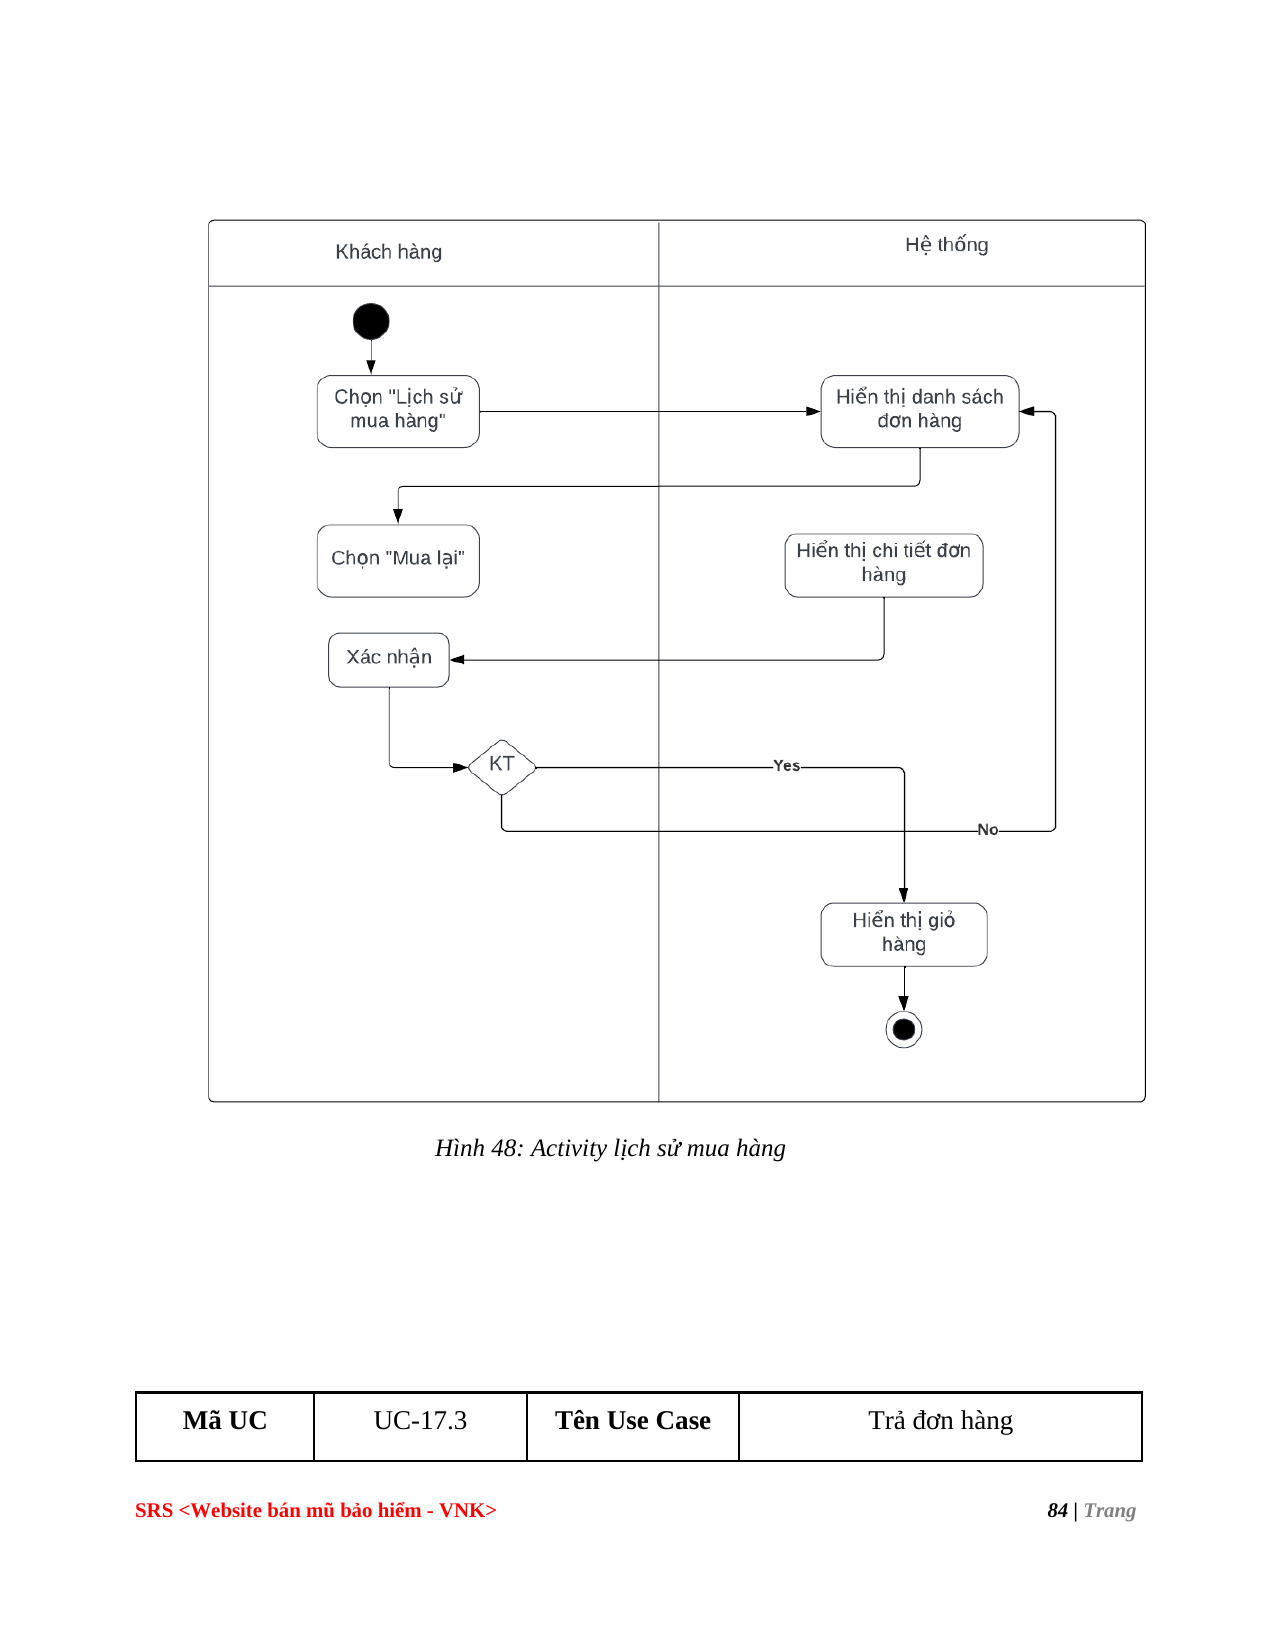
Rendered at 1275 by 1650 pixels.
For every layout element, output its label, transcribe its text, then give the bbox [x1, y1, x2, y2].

table_header UC-17.3 [315, 1394, 526, 1460]
table_header Trả đơn hàng [740, 1394, 1141, 1460]
text Hình 48: Activity lịch sử mua hàng [172, 1133, 1140, 1161]
table_header Mã UC [137, 1394, 313, 1460]
table_header Tên Use Case [528, 1394, 738, 1460]
picture [172, 209, 1178, 1119]
